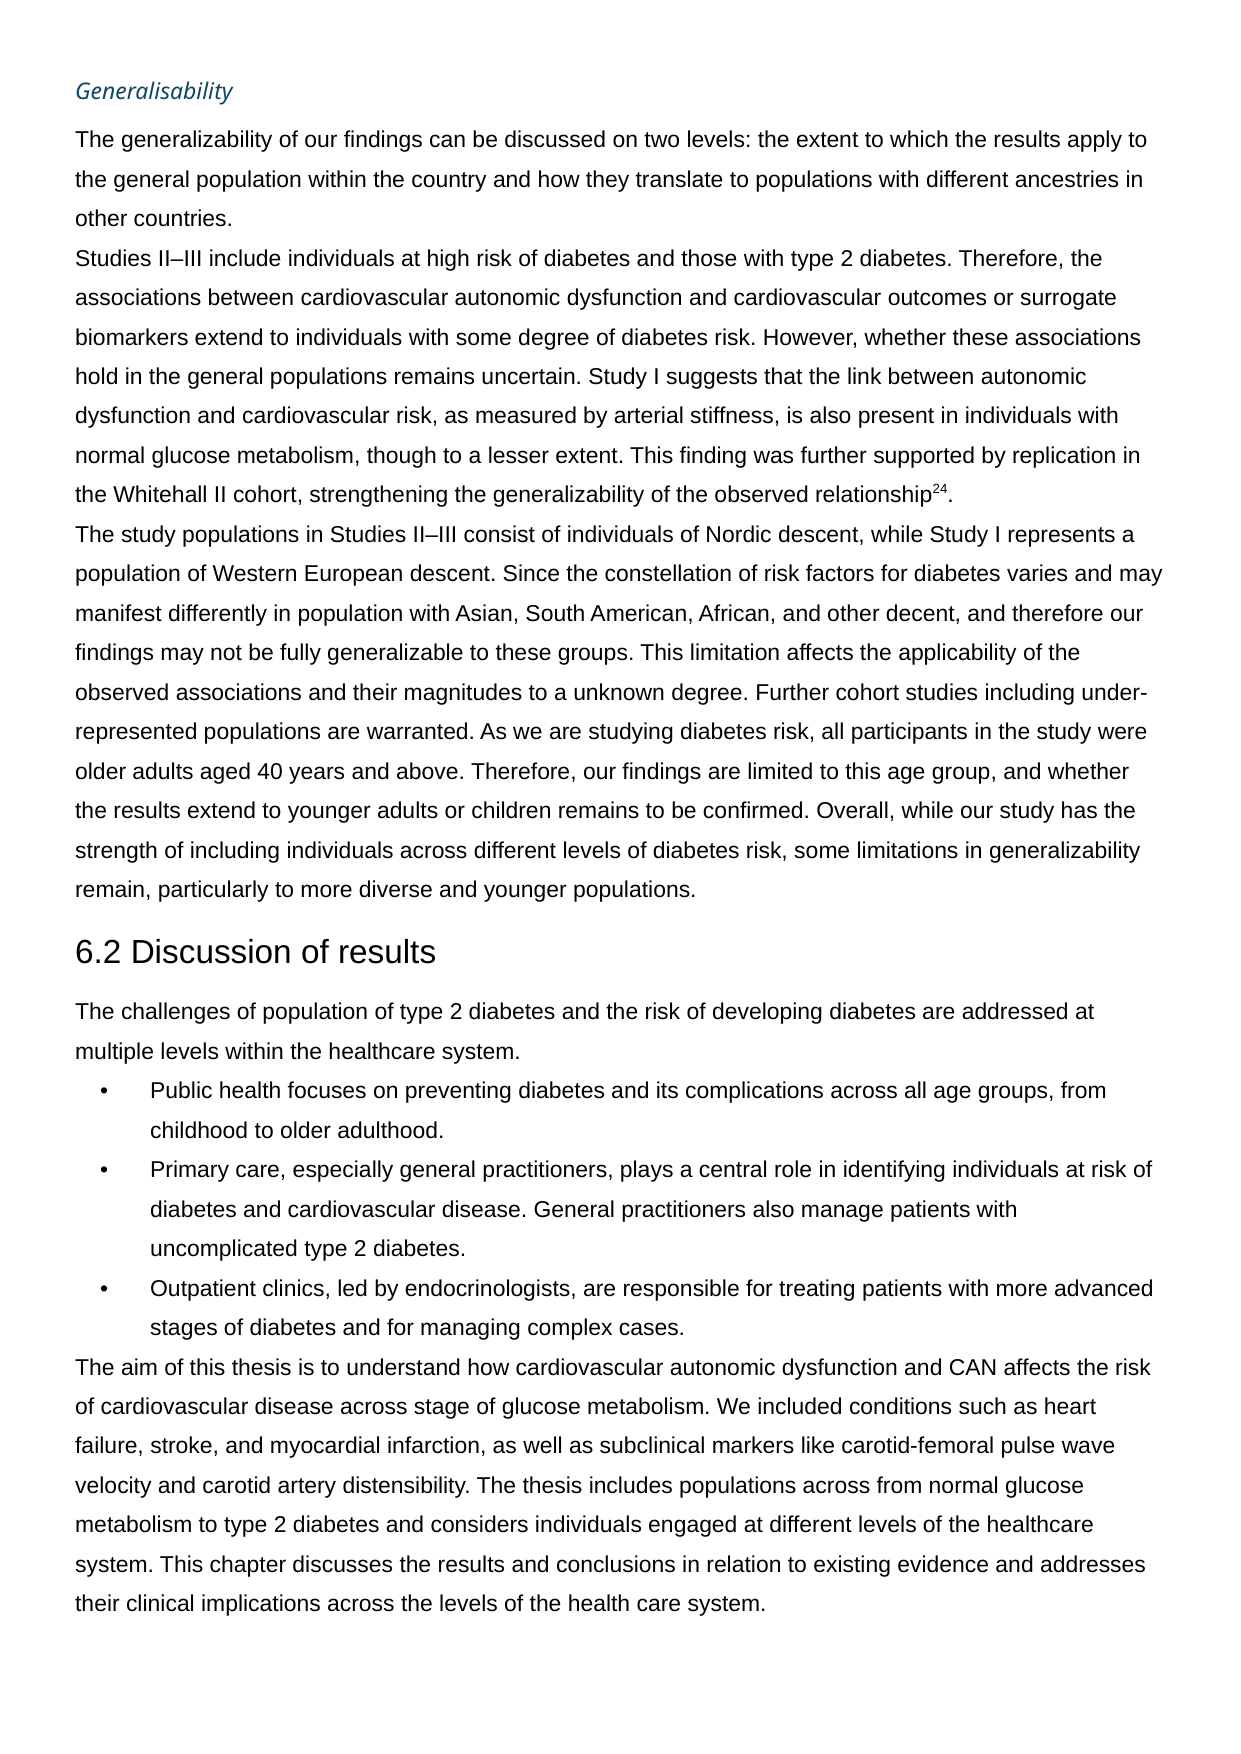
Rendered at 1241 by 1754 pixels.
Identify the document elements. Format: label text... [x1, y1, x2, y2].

text The challenges of population of type 2 diabetes and the risk of developing diabetes are addressed at multiple levels within the healthcare system. [75, 998, 1165, 1064]
list Public health focuses on preventing diabetes and its complications across all age groups, from childhood to older adulthood. [100, 1077, 1165, 1143]
text The study populations in Studies II–III consist of individuals of Nordic descent, while Study I represents a population of Western European descent. Since the constellation of risk factors for diabetes varies and may manifest differently in population with Asian, South American, African, and other decent, and therefore our findings may not be fully generalizable to these groups. This limitation affects the applicability of the observed associations and their magnitudes to a unknown degree. Further cohort studies including under-represented populations are warranted. As we are studying diabetes risk, all participants in the study were older adults aged 40 years and above. Therefore, our findings are limited to this age group, and whether the results extend to younger adults or children remains to be confirmed. Overall, while our study has the strength of including individuals across different levels of diabetes risk, some limitations in generalizability remain, particularly to more diverse and younger populations. [75, 521, 1165, 902]
subtitle Generalisability [75, 75, 1165, 106]
subtitle 6.2 Discussion of results [75, 932, 1165, 971]
text The generalizability of our findings can be discussed on two levels: the extent to which the results apply to the general population within the country and how they translate to populations with different ancestries in other countries. [75, 126, 1165, 231]
text Studies II–III include individuals at high risk of diabetes and those with type 2 diabetes. Therefore, the associations between cardiovascular autonomic dysfunction and cardiovascular outcomes or surrogate biomarkers extend to individuals with some degree of diabetes risk. However, whether these associations hold in the general populations remains uncertain. Study I suggests that the link between autonomic dysfunction and cardiovascular risk, as measured by arterial stiffness, is also present in individuals with normal glucose metabolism, though to a lesser extent. This finding was further supported by replication in the Whitehall II cohort, strengthening the generalizability of the observed relationship24. [75, 244, 1165, 508]
list Outpatient clinics, led by endocrinologists, are responsible for treating patients with more advanced stages of diabetes and for managing complex cases. [100, 1274, 1165, 1340]
list Primary care, especially general practitioners, plays a central role in identifying individuals at risk of diabetes and cardiovascular disease. General practitioners also manage patients with uncomplicated type 2 diabetes. [100, 1156, 1165, 1261]
text The aim of this thesis is to understand how cardiovascular autonomic dysfunction and CAN affects the risk of cardiovascular disease across stage of glucose metabolism. We included conditions such as heart failure, stroke, and myocardial infarction, as well as subclinical markers like carotid-femoral pulse wave velocity and carotid artery distensibility. The thesis includes populations across from normal glucose metabolism to type 2 diabetes and considers individuals engaged at different levels of the healthcare system. This chapter discusses the results and conclusions in relation to existing evidence and addresses their clinical implications across the levels of the health care system. [75, 1353, 1165, 1617]
